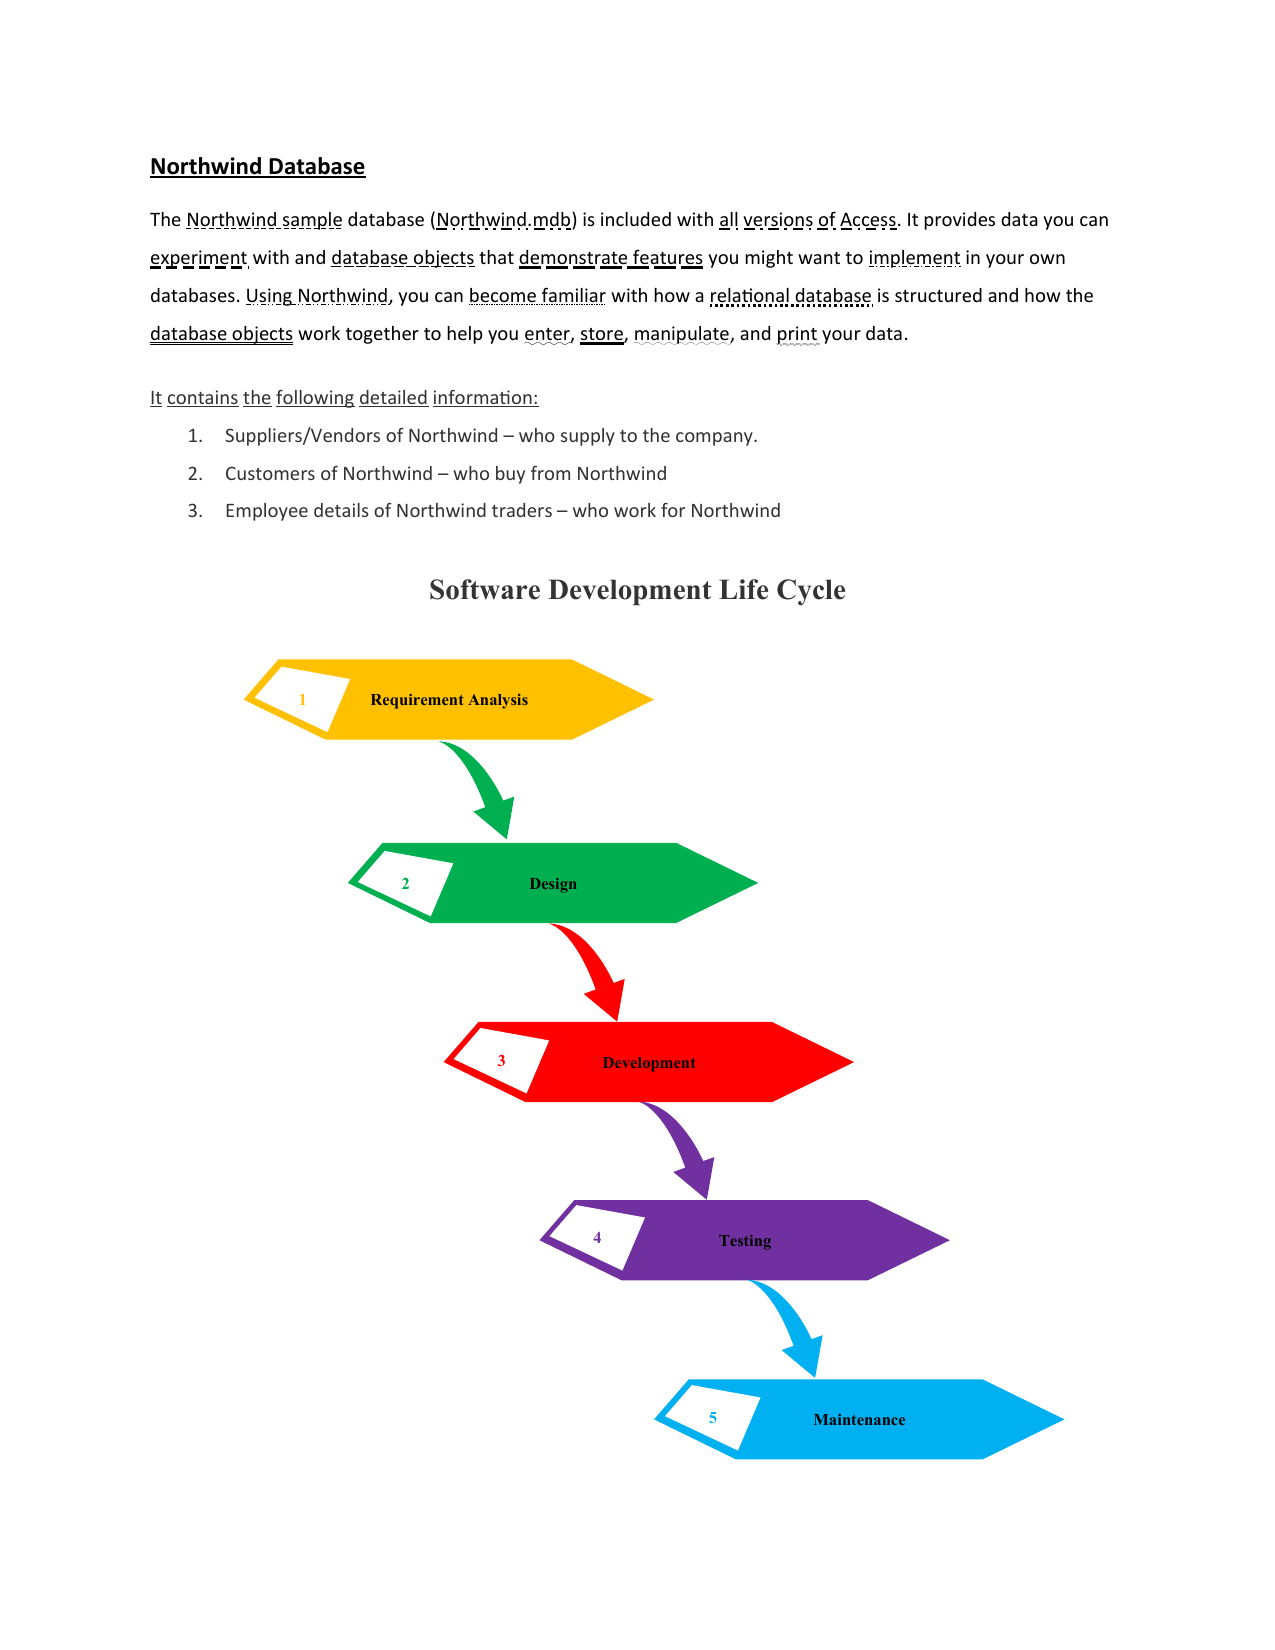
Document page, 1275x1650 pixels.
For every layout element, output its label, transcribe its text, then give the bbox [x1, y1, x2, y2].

text It contains the following detailed information: [150, 384, 1125, 409]
text Northwind Database [150, 150, 1125, 181]
text The Northwind sample database (Northwind.mdb) is included with all versions of Access. It provides data you can experiment with and database objects that demonstrate features you might want to implement in your own databases. Using Northwind, you can become familiar with how a relational database is structured and how the database objects work together to help you enter, store, manipulate, and print your data. [150, 206, 1125, 346]
list Suppliers/Vendors of Northwind – who supply to the company. [187, 422, 1125, 447]
text Software Development Life Cycle [150, 572, 1125, 606]
list Employee details of Northwind traders – who work for Northwind [187, 498, 1125, 523]
list Customers of Northwind – who buy from Northwind [187, 460, 1125, 485]
